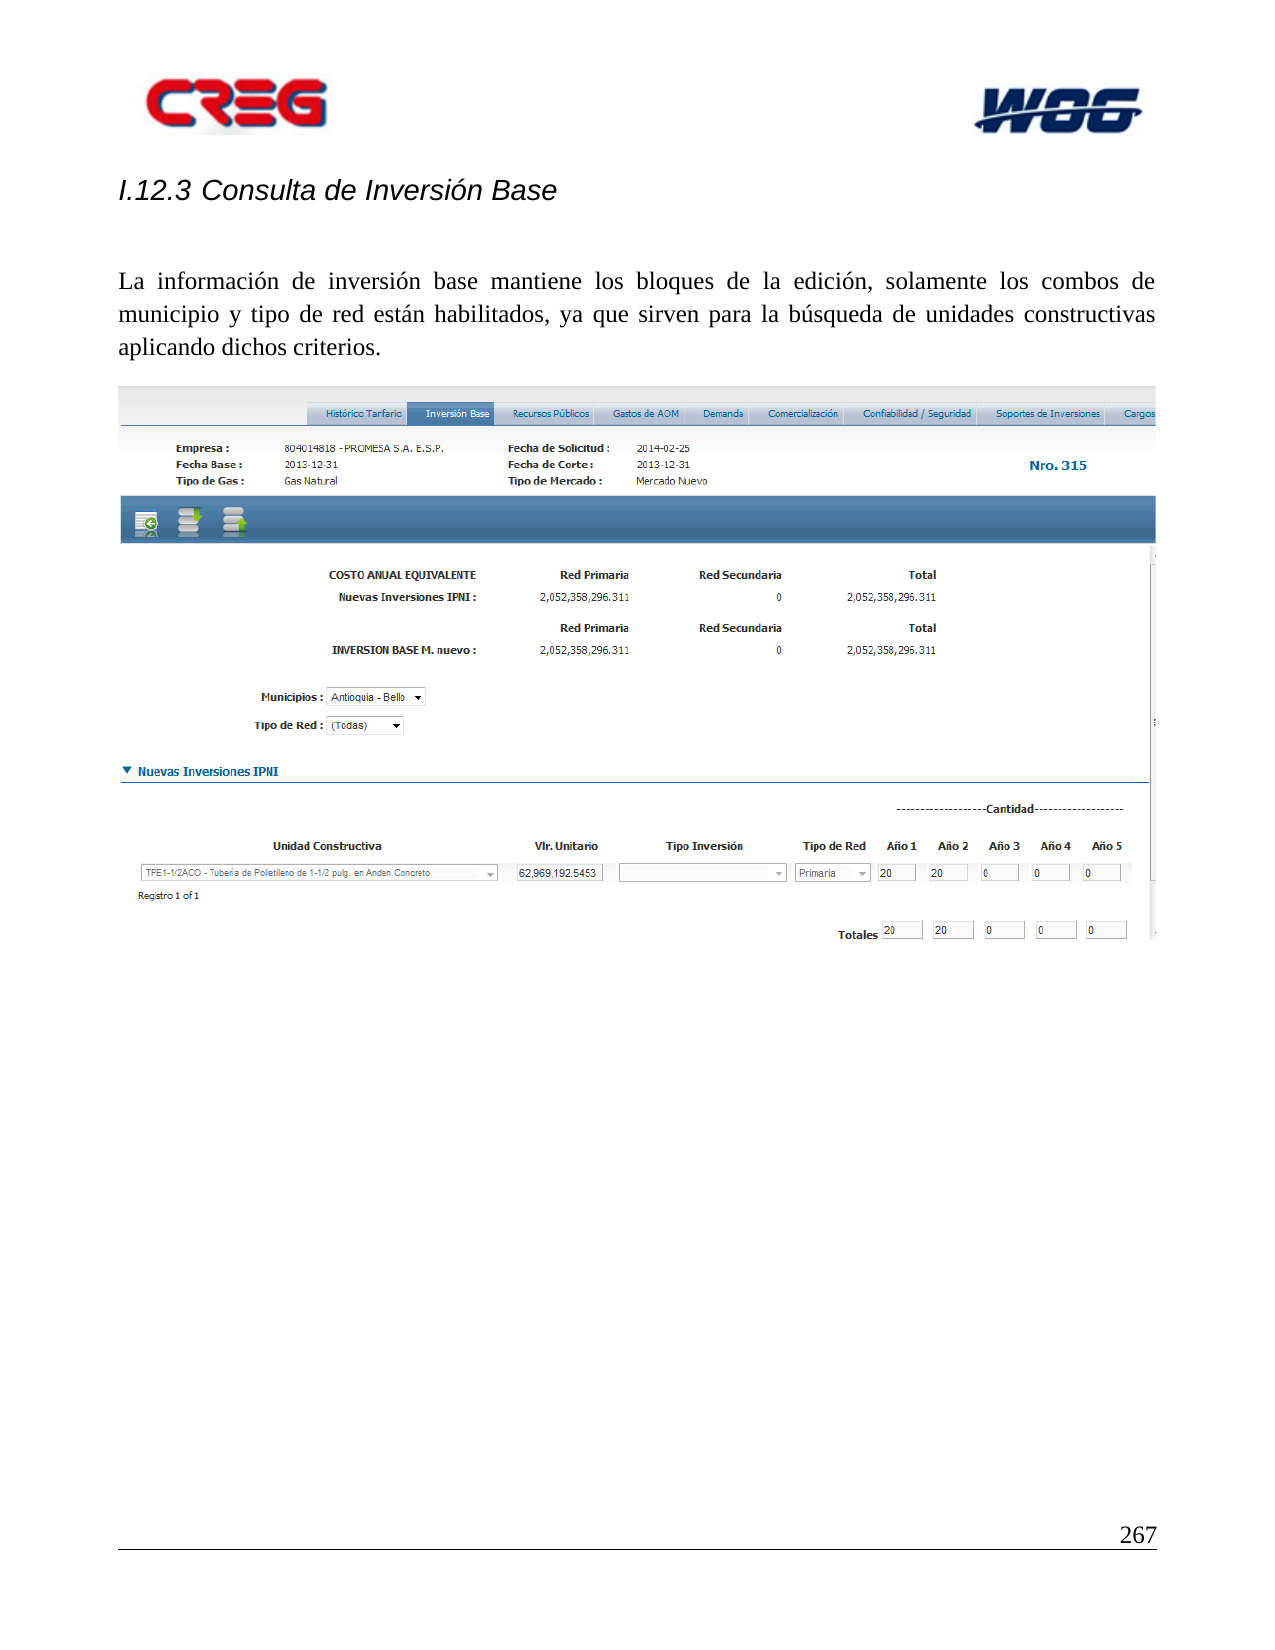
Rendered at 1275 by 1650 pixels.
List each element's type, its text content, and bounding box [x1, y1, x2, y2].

picture [118, 386, 1156, 940]
picture [971, 83, 1147, 135]
text La información de inversión base mantiene los bloques de la edición, solamente los combos de municipio y tipo de red están habilitados, ya que sirven para la búsqueda de unidades constructivas aplicando dichos criterios. [118, 266, 1157, 361]
picture [118, 73, 353, 135]
subtitle Consulta de Inversión Base [118, 173, 1157, 206]
